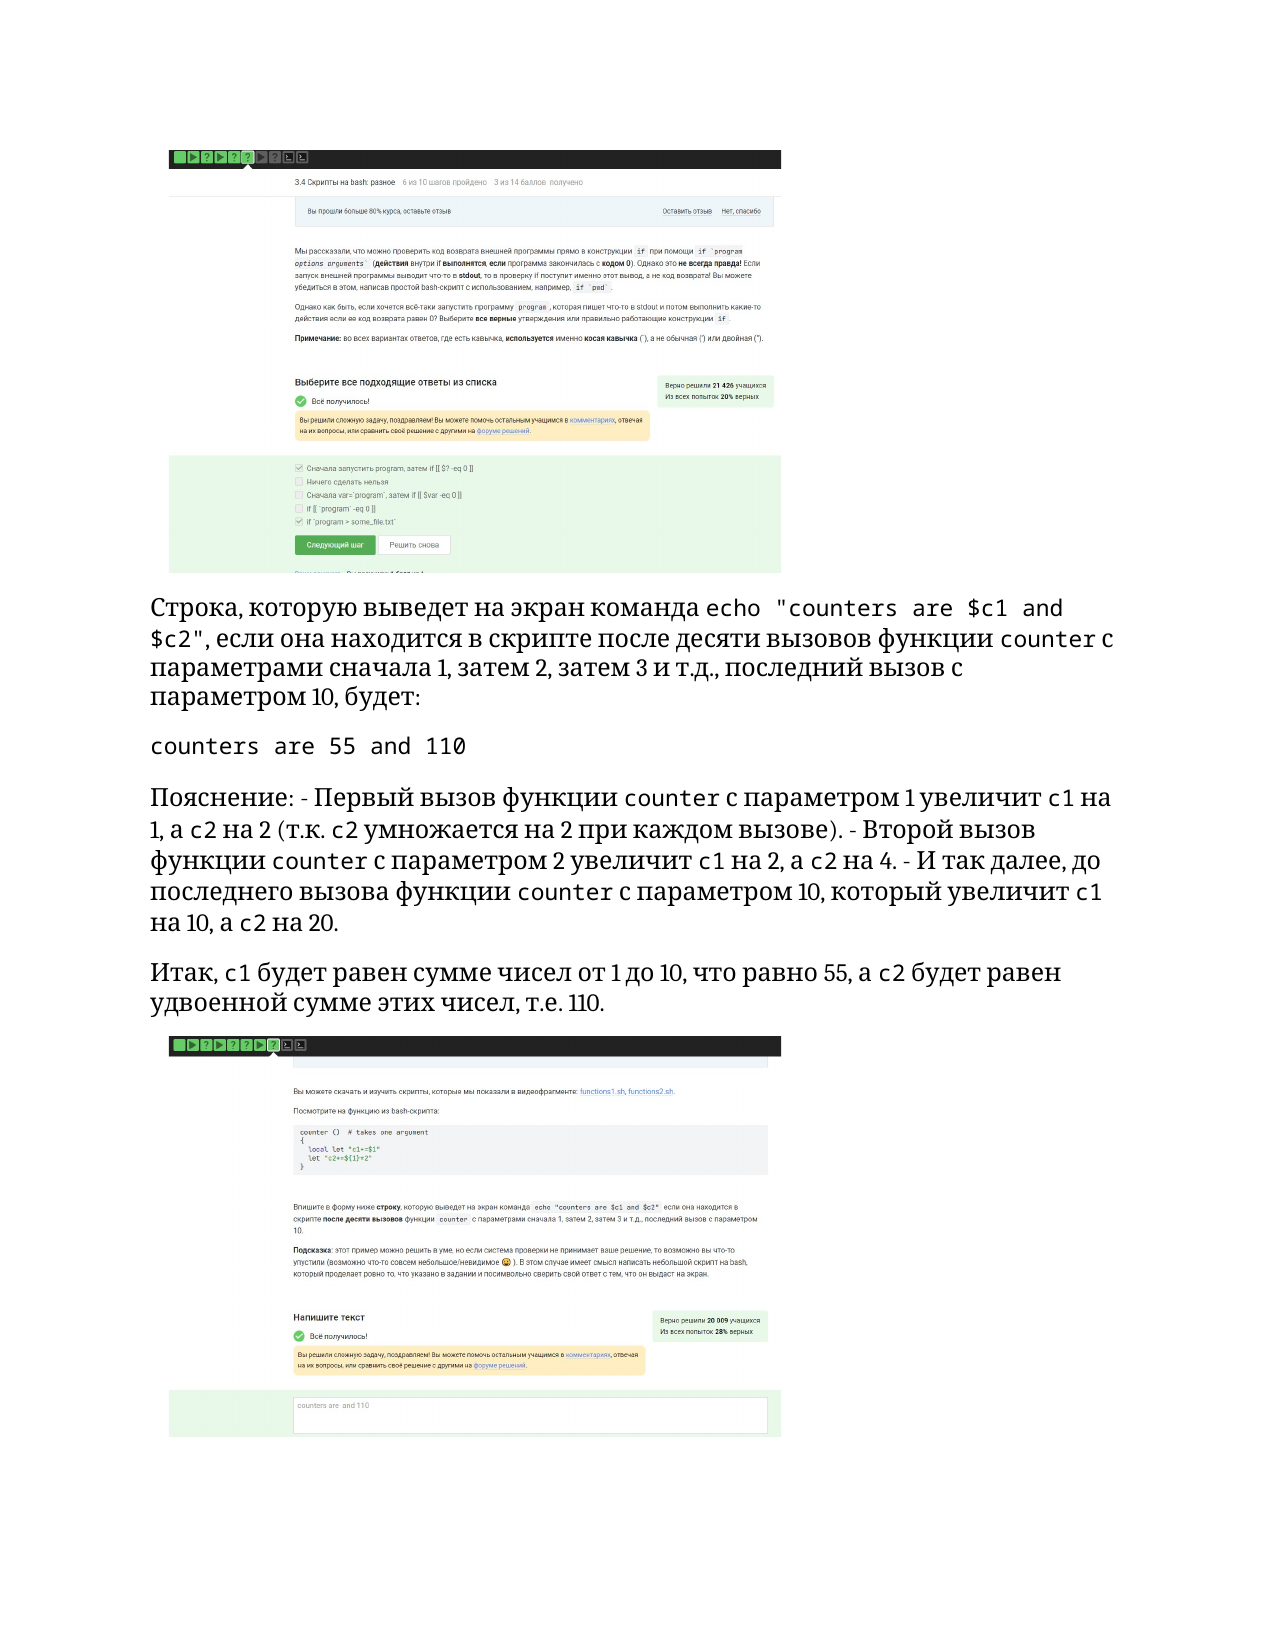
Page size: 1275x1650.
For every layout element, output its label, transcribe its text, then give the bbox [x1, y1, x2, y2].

picture [168, 1036, 782, 1437]
text Пояснение: - Первый вызов функции counter с параметром 1 увеличит c1 на 1, а c2 на 2 (т.к. c2 умножается на 2 при каждом вызове). - Второй вызов функции counter с параметром 2 увеличит c1 на 2, а c2 на 4. - И так далее, до последнего вызова функции counter с параметром 10, который увеличит c1 на 10, а c2 на 20. [150, 782, 1125, 939]
text Строка, которую выведет на экран команда echo "counters are $c1 and $c2", если она находится в скрипте после десяти вызовов функции counter с параметрами сначала 1, затем 2, затем 3 и т.д., последний вызов с параметром 10, будет: [150, 592, 1125, 712]
picture [168, 150, 782, 573]
text counters are 55 and 110 [150, 730, 1125, 762]
text Итак, c1 будет равен сумме чисел от 1 до 10, что равно 55, а c2 будет равен удвоенной сумме этих чисел, т.е. 110. [150, 957, 1125, 1017]
